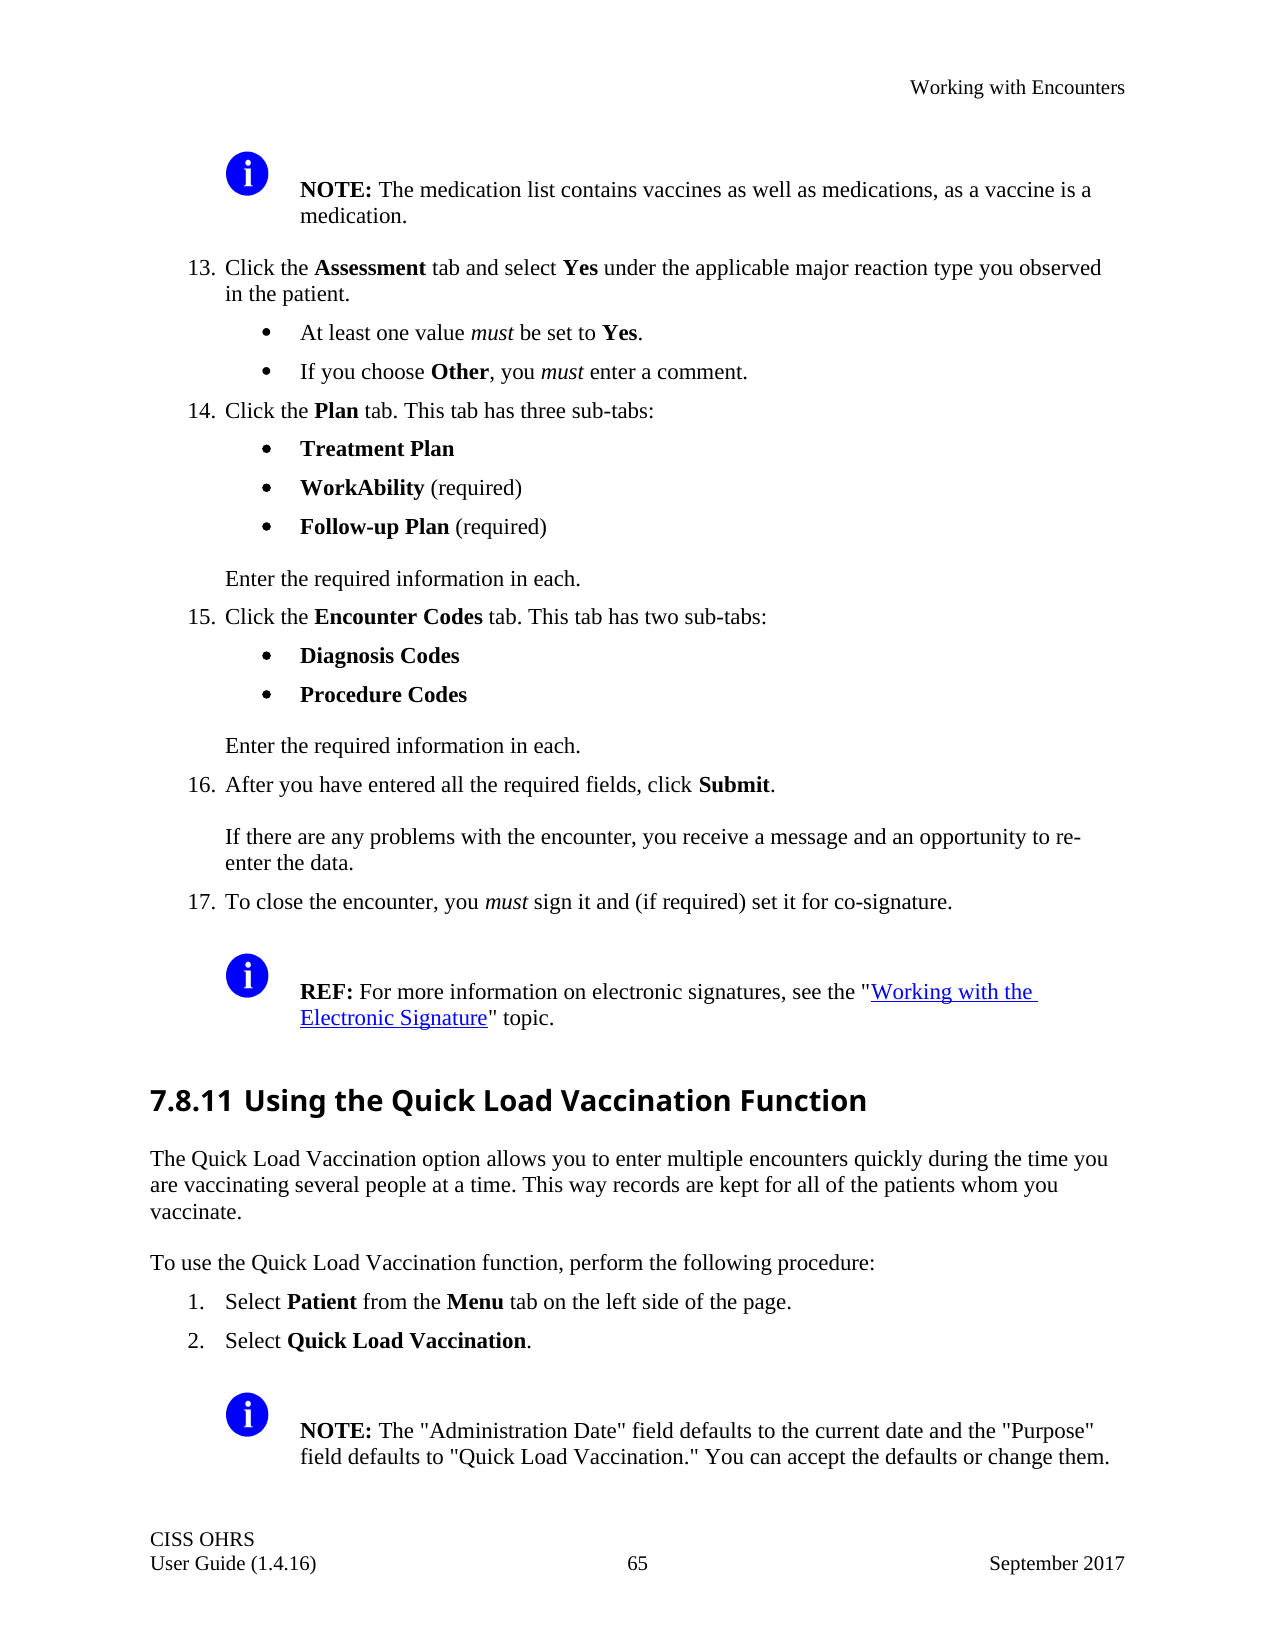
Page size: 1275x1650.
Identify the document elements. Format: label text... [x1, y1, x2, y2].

list To close the encounter, you must sign it and (if required) set it for co-signature. [187, 888, 1125, 914]
list At least one value must be set to Yes. [262, 319, 1125, 345]
text To use the Quick Load Vaccination function, perform the following procedure: [150, 1249, 1125, 1276]
picture [225, 951, 269, 1000]
text The Quick Load Vaccination option allows you to enter multiple encounters quickly during the time you are vaccinating several people at a time. This way records are kept for all of the patients whom you vaccinate. [150, 1145, 1125, 1224]
list Procedure Codes [262, 681, 1125, 707]
list If you choose Other, you must enter a comment. [262, 358, 1125, 384]
list Follow-up Plan (required) [262, 513, 1125, 539]
list Select Patient from the Menu tab on the left side of the page. [187, 1288, 1125, 1314]
text If there are any problems with the encounter, you receive a message and an opportunity to re-enter the data. [225, 823, 1125, 875]
list WorkAbility (required) [262, 474, 1125, 501]
text REF: For more information on electronic signatures, see the "Working with the Electronic Signature" topic. [225, 952, 1125, 1031]
list After you have entered all the required fields, click Submit. [187, 771, 1125, 798]
text Enter the required information in each. [225, 732, 1125, 759]
text Enter the required information in each. [225, 564, 1125, 591]
text NOTE: The medication list contains vaccines as well as medications, as a vaccine is a medication. [225, 150, 1125, 229]
list Treatment Plan [262, 436, 1125, 462]
subtitle Using the Quick Load Vaccination Function [150, 1081, 1125, 1120]
list Diagnosis Codes [262, 642, 1125, 669]
picture [225, 150, 269, 198]
picture [225, 1390, 269, 1439]
list Click the Encounter Codes tab. This tab has two sub-tabs: [187, 603, 1125, 630]
list Click the Plan tab. This tab has three sub-tabs: [187, 397, 1125, 423]
list Click the Assessment tab and select Yes under the applicable major reaction type you observed in the patient. [187, 254, 1125, 306]
text NOTE: The "Administration Date" field defaults to the current date and the "Purpose" field defaults to "Quick Load Vaccination." You can accept the defaults or change them. [225, 1391, 1125, 1469]
list Select Quick Load Vaccination. [187, 1327, 1125, 1353]
